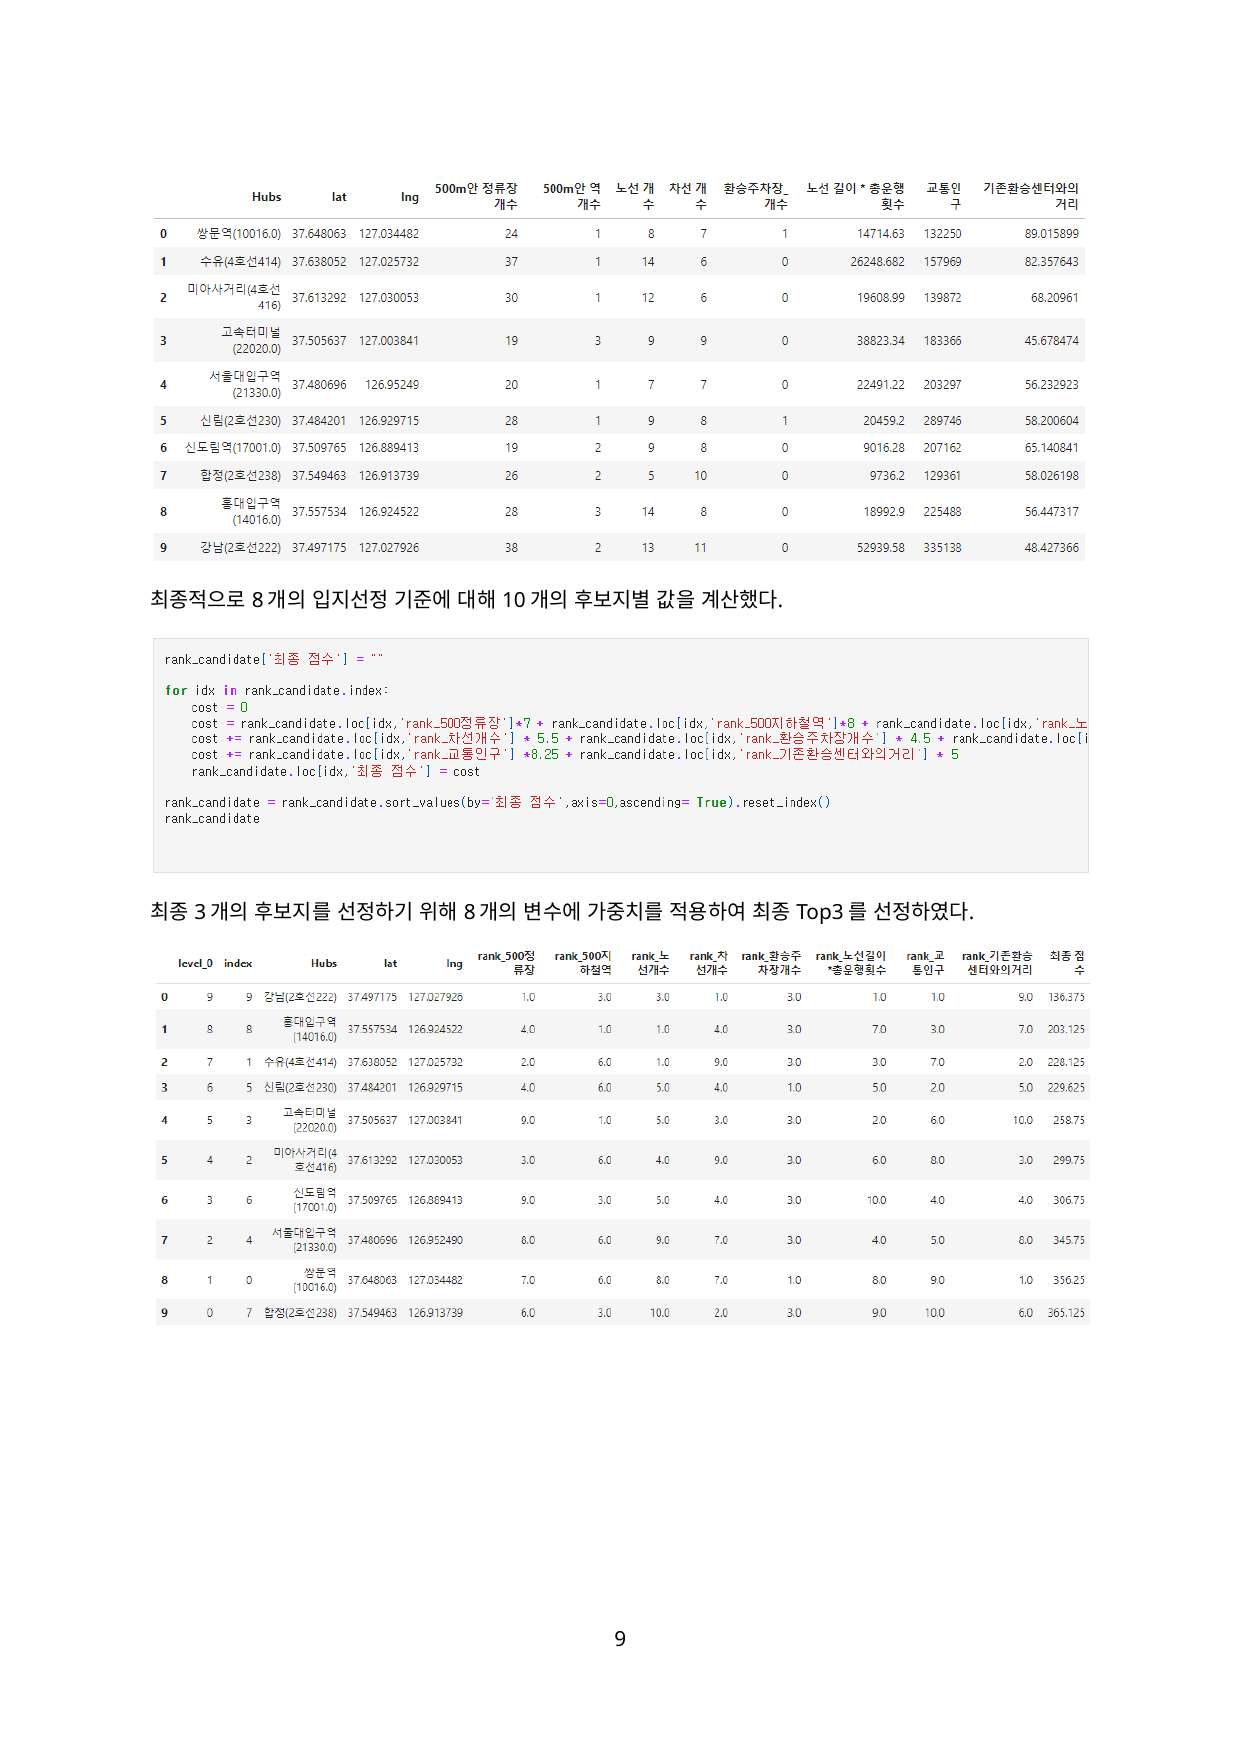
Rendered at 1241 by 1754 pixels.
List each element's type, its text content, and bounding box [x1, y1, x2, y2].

text 최종적으로 8개의 입지선정 기준에 대해 10개의 후보지별 값을 계산했다. [150, 584, 1090, 614]
picture [150, 944, 1091, 1328]
picture [150, 633, 1091, 877]
text 최종 3개의 후보지를 선정하기 위해 8개의 변수에 가중치를 적용하여 최종 Top3를 선정하였다. [150, 895, 1090, 925]
picture [150, 177, 1091, 565]
